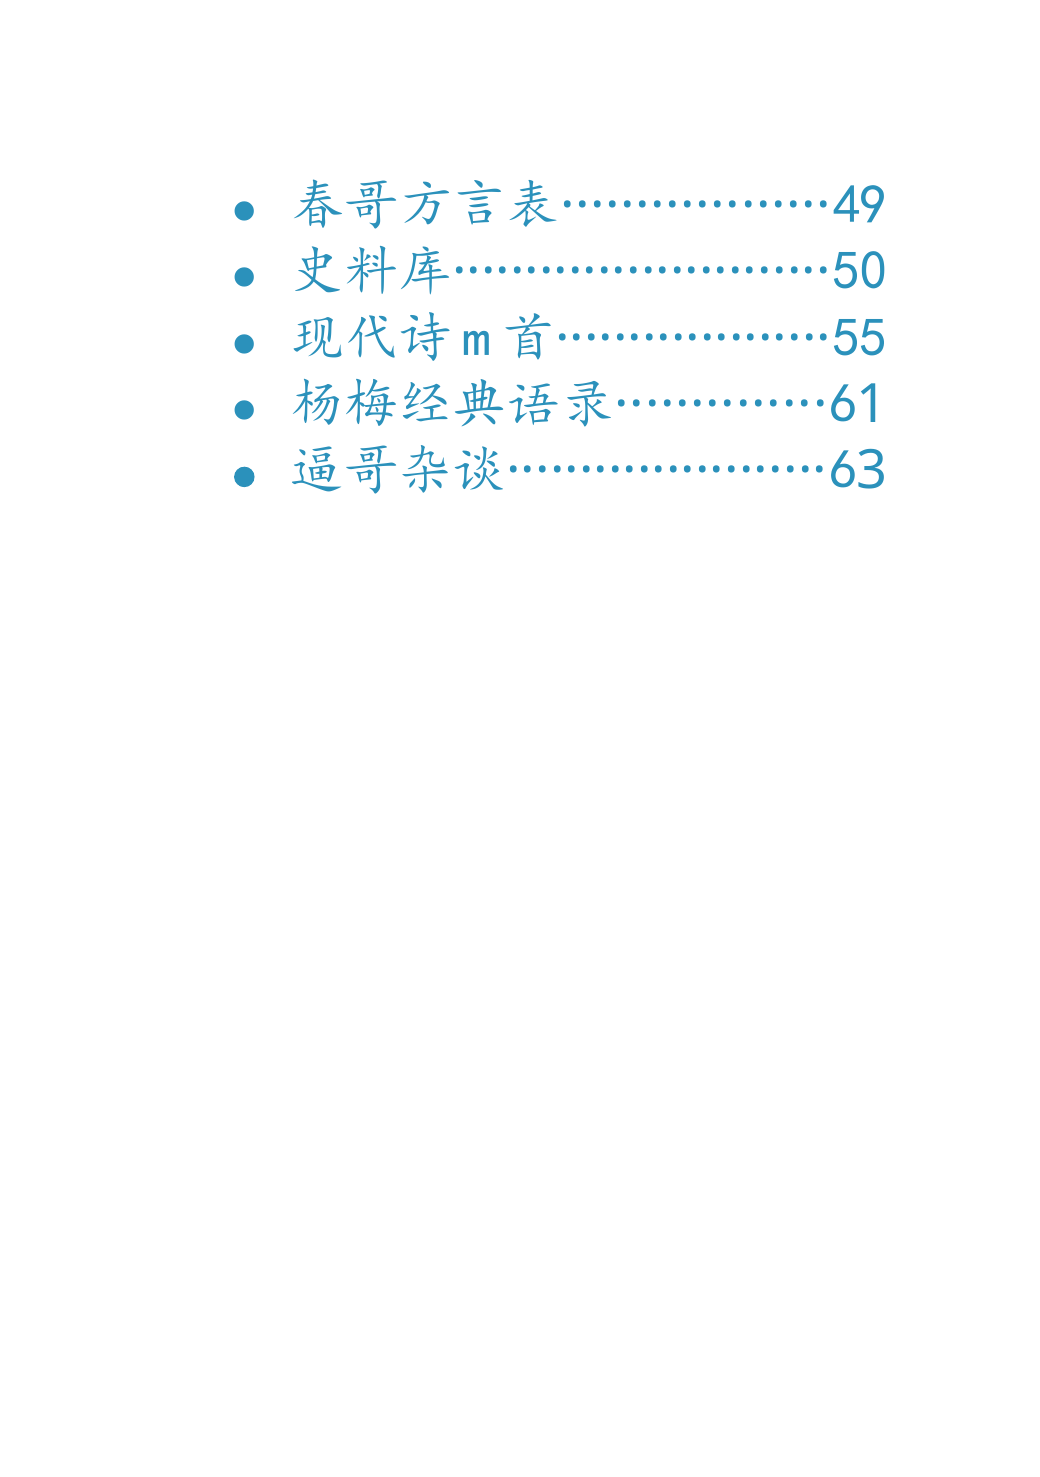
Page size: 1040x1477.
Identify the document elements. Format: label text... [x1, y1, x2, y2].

list 春哥方言表 48 [232, 167, 852, 233]
list 史料库 49 [232, 233, 852, 299]
list 现代诗m首 54 [232, 299, 852, 366]
list 杨梅经典语录 60 [232, 366, 852, 432]
list 逼哥杂谈 62 [232, 432, 852, 499]
